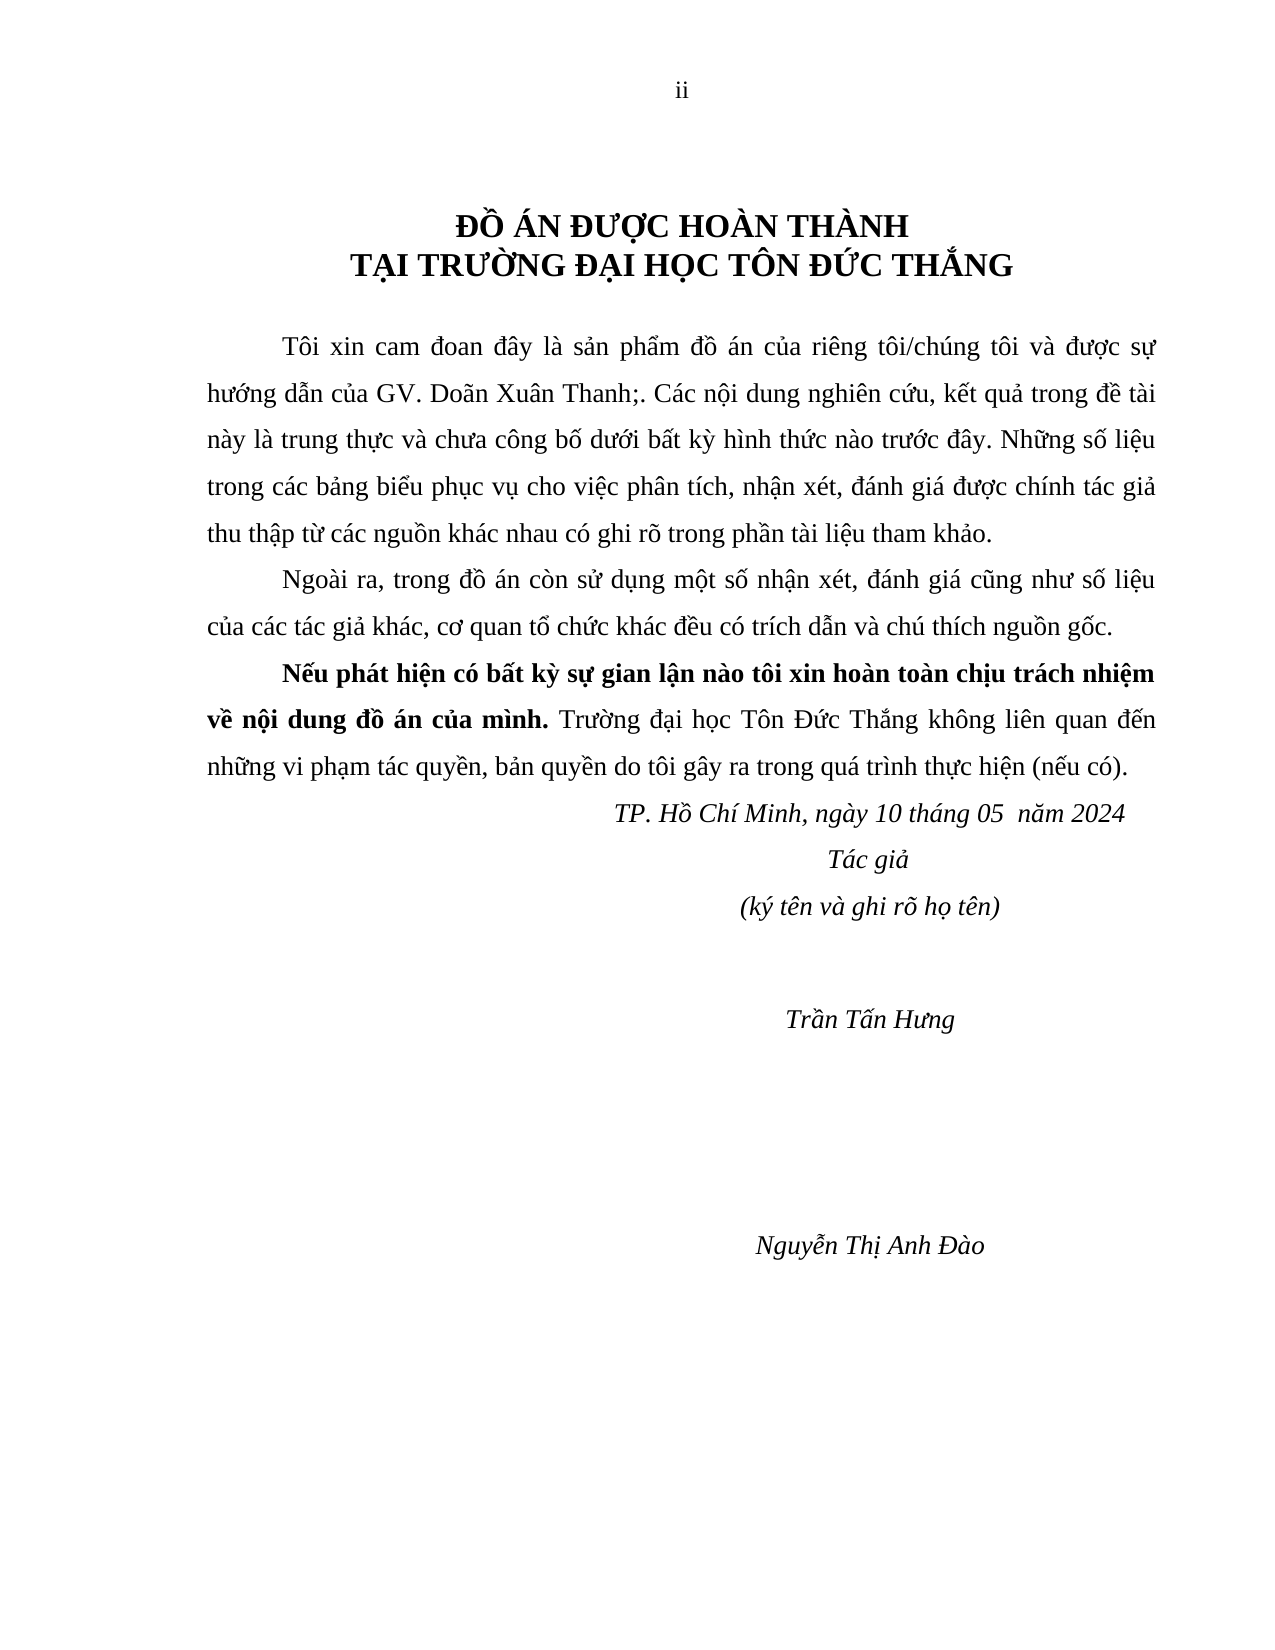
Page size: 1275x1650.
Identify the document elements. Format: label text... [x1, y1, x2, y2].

text (ký tên và ghi rõ họ tên) [207, 890, 1157, 921]
text Nếu phát hiện có bất kỳ sự gian lận nào tôi xin hoàn toàn chịu trách nhiệm về nội dung đồ án của mình. Trường đại học Tôn Đức Thắng không liên quan đến những vi phạm tác quyền, bản quyền do tôi gây ra trong quá trình thực hiện (nếu có). [207, 657, 1157, 781]
text TP. Hồ Chí Minh, ngày 10 tháng 05 năm 2024 [582, 797, 1157, 828]
text Trần Tấn Hưng [207, 1003, 1157, 1034]
text Ngoài ra, trong đồ án còn sử dụng một số nhận xét, đánh giá cũng như số liệu của các tác giả khác, cơ quan tổ chức khác đều có trích dẫn và chú thích nguồn gốc. [207, 563, 1157, 641]
text Nguyễn Thị Anh Đào [207, 1229, 1157, 1261]
text TẠI TRƯỜNG ĐẠI HỌC TÔN ĐỨC THẮNG [207, 245, 1157, 283]
text Tác giả [582, 843, 1157, 874]
text ĐỒ ÁN ĐƯỢC HOÀN THÀNH [207, 207, 1157, 245]
text Tôi xin cam đoan đây là sản phẩm đồ án của riêng tôi/chúng tôi và được sự hướng dẫn của GV. Doãn Xuân Thanh;. Các nội dung nghiên cứu, kết quả trong đề tài này là trung thực và chưa công bố dưới bất kỳ hình thức nào trước đây. Những số liệu trong các bảng biểu phục vụ cho việc phân tích, nhận xét, đánh giá được chính tác giả thu thập từ các nguồn khác nhau có ghi rõ trong phần tài liệu tham khảo. [207, 330, 1157, 548]
